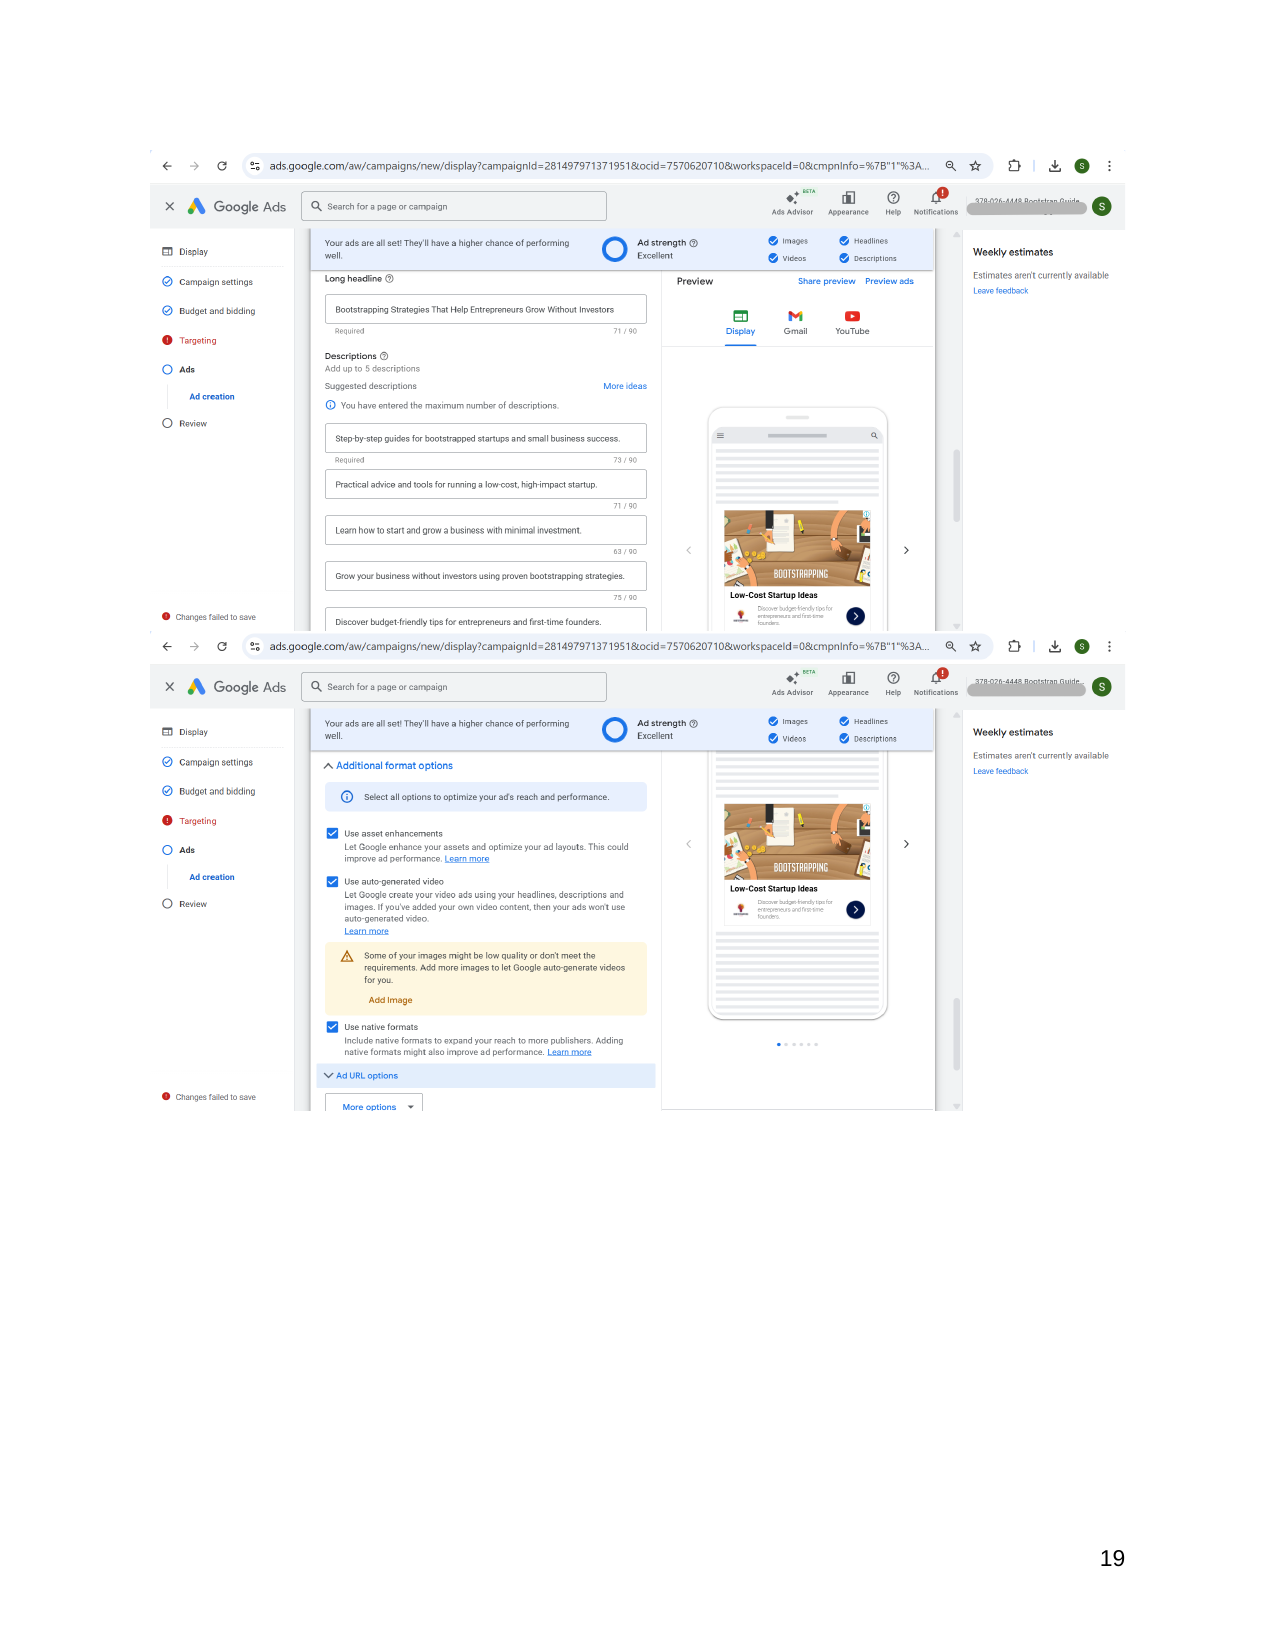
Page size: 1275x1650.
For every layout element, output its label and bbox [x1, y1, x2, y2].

picture [150, 150, 1125, 1111]
